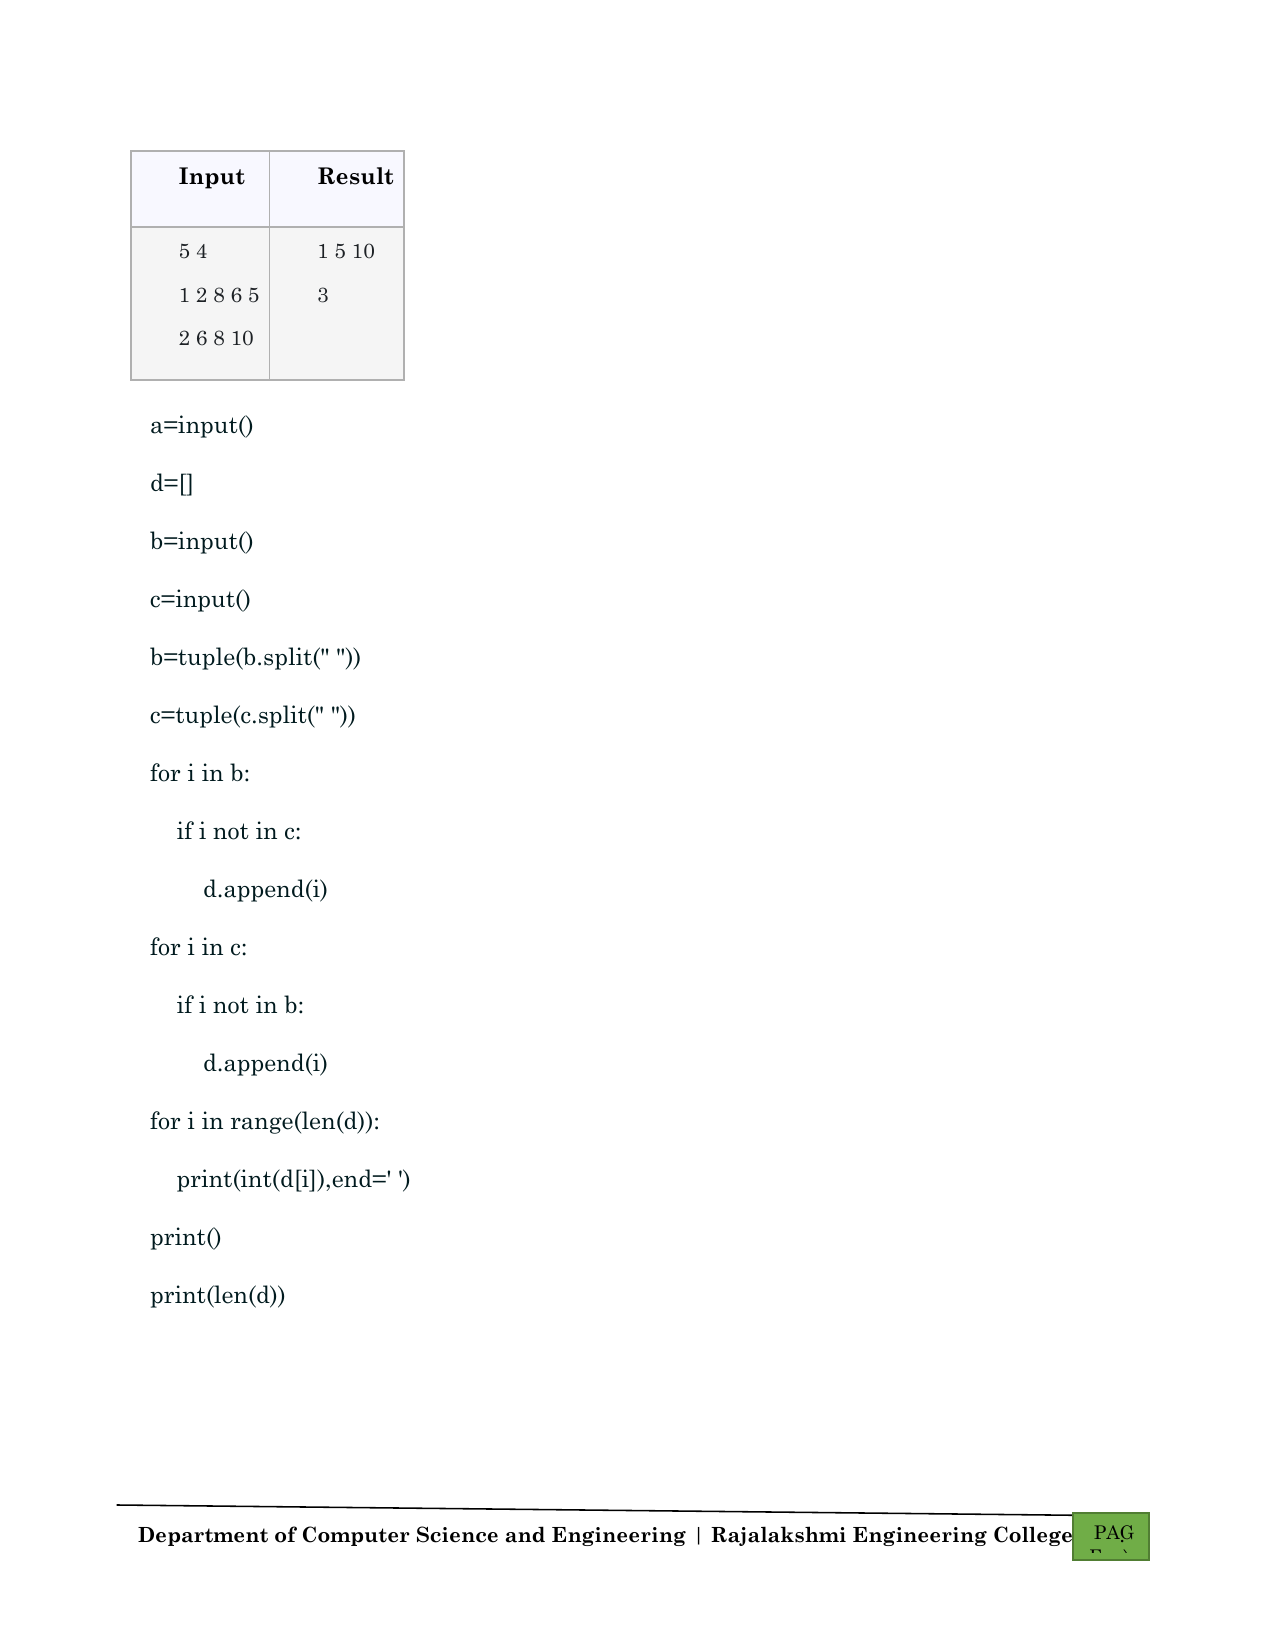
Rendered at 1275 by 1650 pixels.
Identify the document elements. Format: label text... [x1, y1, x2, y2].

text print() [150, 1222, 1125, 1251]
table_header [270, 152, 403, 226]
text for i in b: [150, 758, 1125, 787]
text for i in c: [150, 932, 1125, 961]
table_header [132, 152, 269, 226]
text b=tuple(b.split(" ")) [150, 642, 1125, 671]
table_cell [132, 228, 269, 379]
text a=input() [150, 410, 1125, 439]
text b=input() [150, 526, 1125, 555]
text c=tuple(c.split(" ")) [150, 700, 1125, 729]
text d.append(i) [150, 874, 1125, 903]
text for i in range(len(d)): [150, 1106, 1125, 1135]
text print(len(d)) [150, 1280, 1125, 1309]
text c=input() [150, 584, 1125, 613]
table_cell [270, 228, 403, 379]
text if i not in c: [150, 816, 1125, 845]
text if i not in b: [150, 990, 1125, 1019]
text d=[] [150, 468, 1125, 497]
text d.append(i) [150, 1048, 1125, 1077]
text print(int(d[i]),end=' ') [150, 1164, 1125, 1193]
